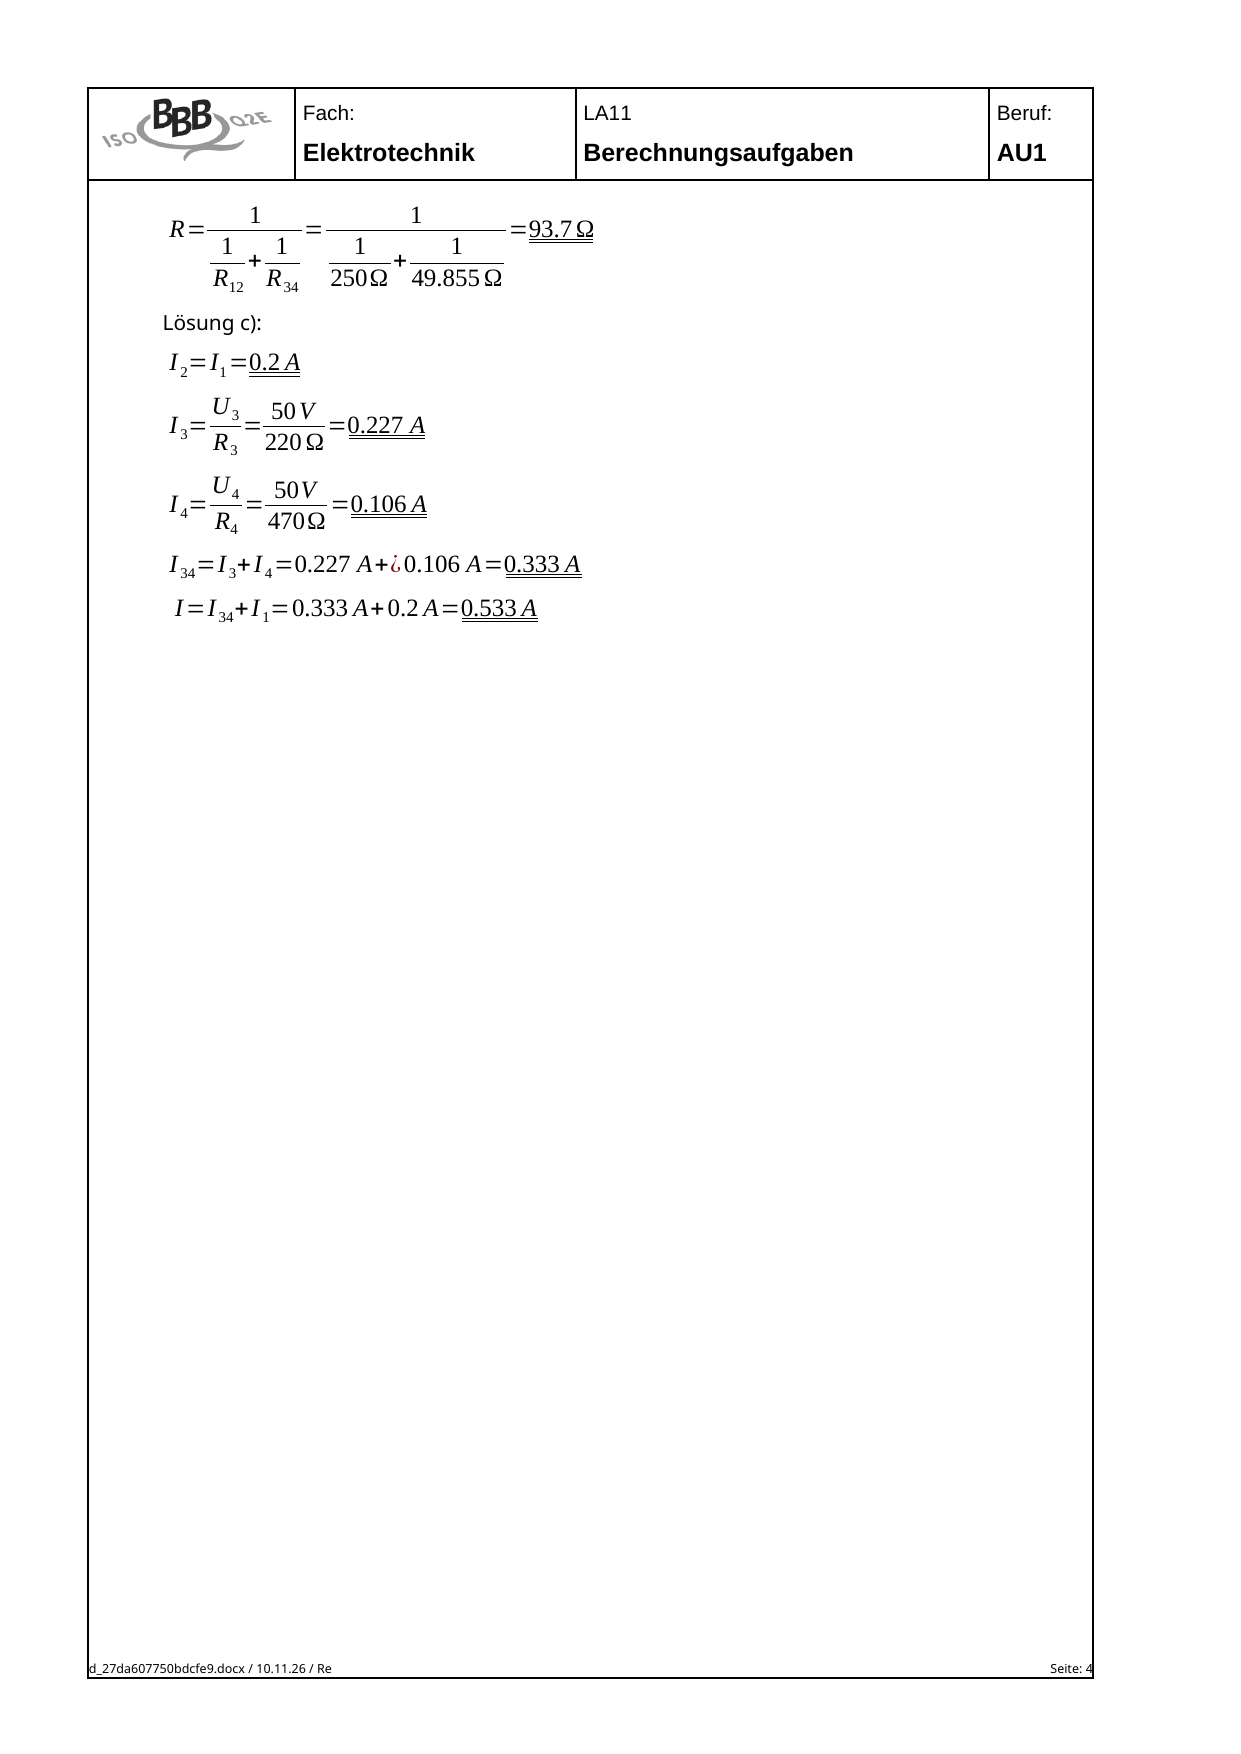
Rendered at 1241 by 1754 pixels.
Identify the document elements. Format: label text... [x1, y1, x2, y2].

text Gegeben: R1=150Ω; R3=220Ω; R4=470Ω; I1=0.2A; U2=20V [96, 92, 274, 163]
text Lösung c): [162, 308, 1092, 336]
